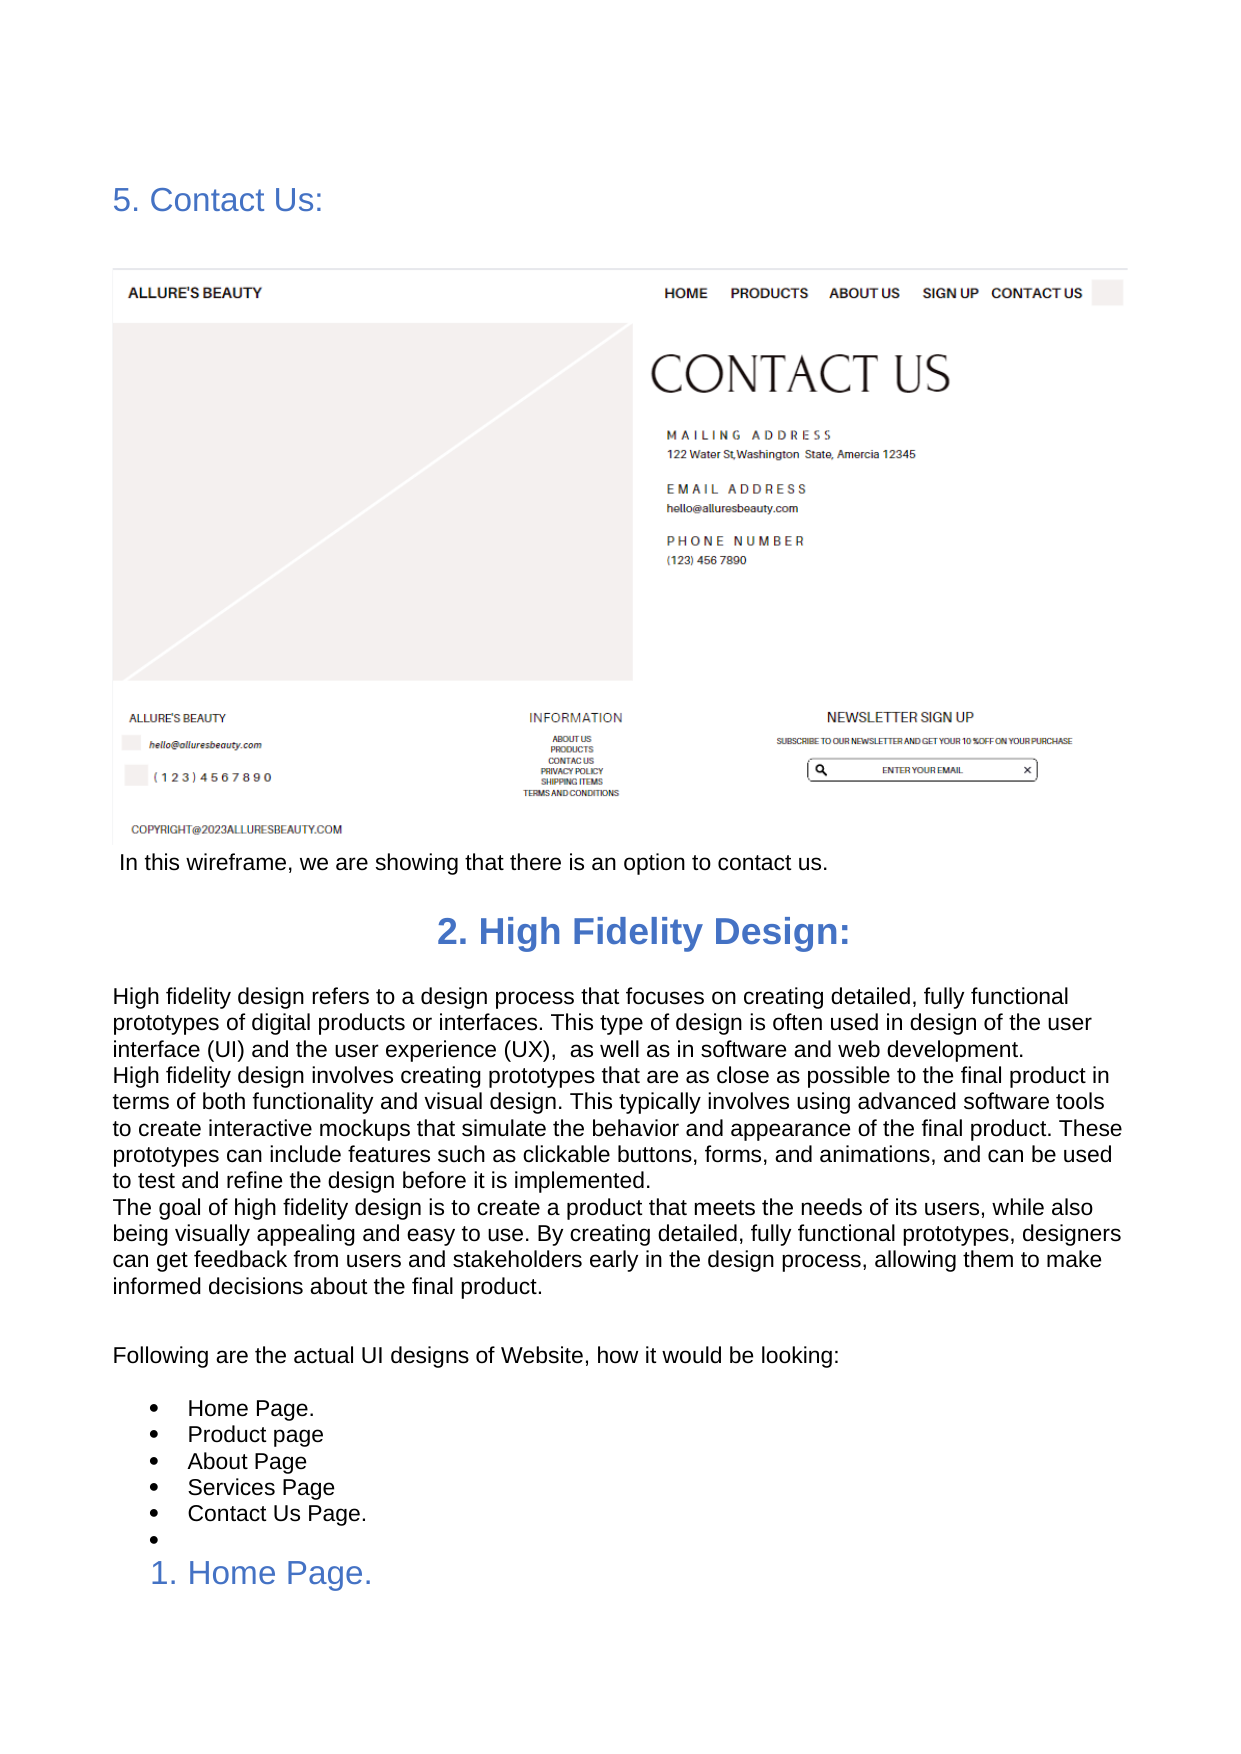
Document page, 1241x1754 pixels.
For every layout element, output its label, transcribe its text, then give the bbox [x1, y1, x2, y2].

list About Page [150, 1448, 1128, 1474]
list Home Page. [150, 1395, 1128, 1421]
text In this wireframe, we are showing that there is an option to contact us. [112, 849, 1128, 875]
text High fidelity design refers to a design process that focuses on creating detailed, fully functional prototypes of digital products or interfaces. This type of design is often used in design of the user interface (UI) and the user experience (UX), as well as in software and web development. [112, 983, 1128, 1062]
text 2. High Fidelity Design: [187, 909, 1128, 952]
list Product page [150, 1421, 1128, 1448]
text Following are the actual UI designs of Website, how it would be looking: [112, 1342, 1128, 1368]
text 5. Contact Us: [112, 180, 1128, 219]
text The goal of high fidelity design is to create a product that meets the needs of its users, while also being visually appealing and easy to use. By creating detailed, fully functional prototypes, designers can get feedback from users and stakeholders early in the design process, allowing them to make informed decisions about the final product. [112, 1194, 1128, 1299]
text High fidelity design involves creating prototypes that are as close as possible to the final product in terms of both functionality and visual design. This typically involves using advanced software tools to create interactive mockups that simulate the behavior and appearance of the final product. These prototypes can include features such as clickable buttons, forms, and animations, and can be used to test and refine the design before it is implemented. [112, 1062, 1128, 1194]
list Services Page [150, 1474, 1128, 1500]
picture [112, 268, 1128, 845]
list Home Page. [150, 1553, 1128, 1591]
list Contact Us Page. [150, 1500, 1128, 1527]
